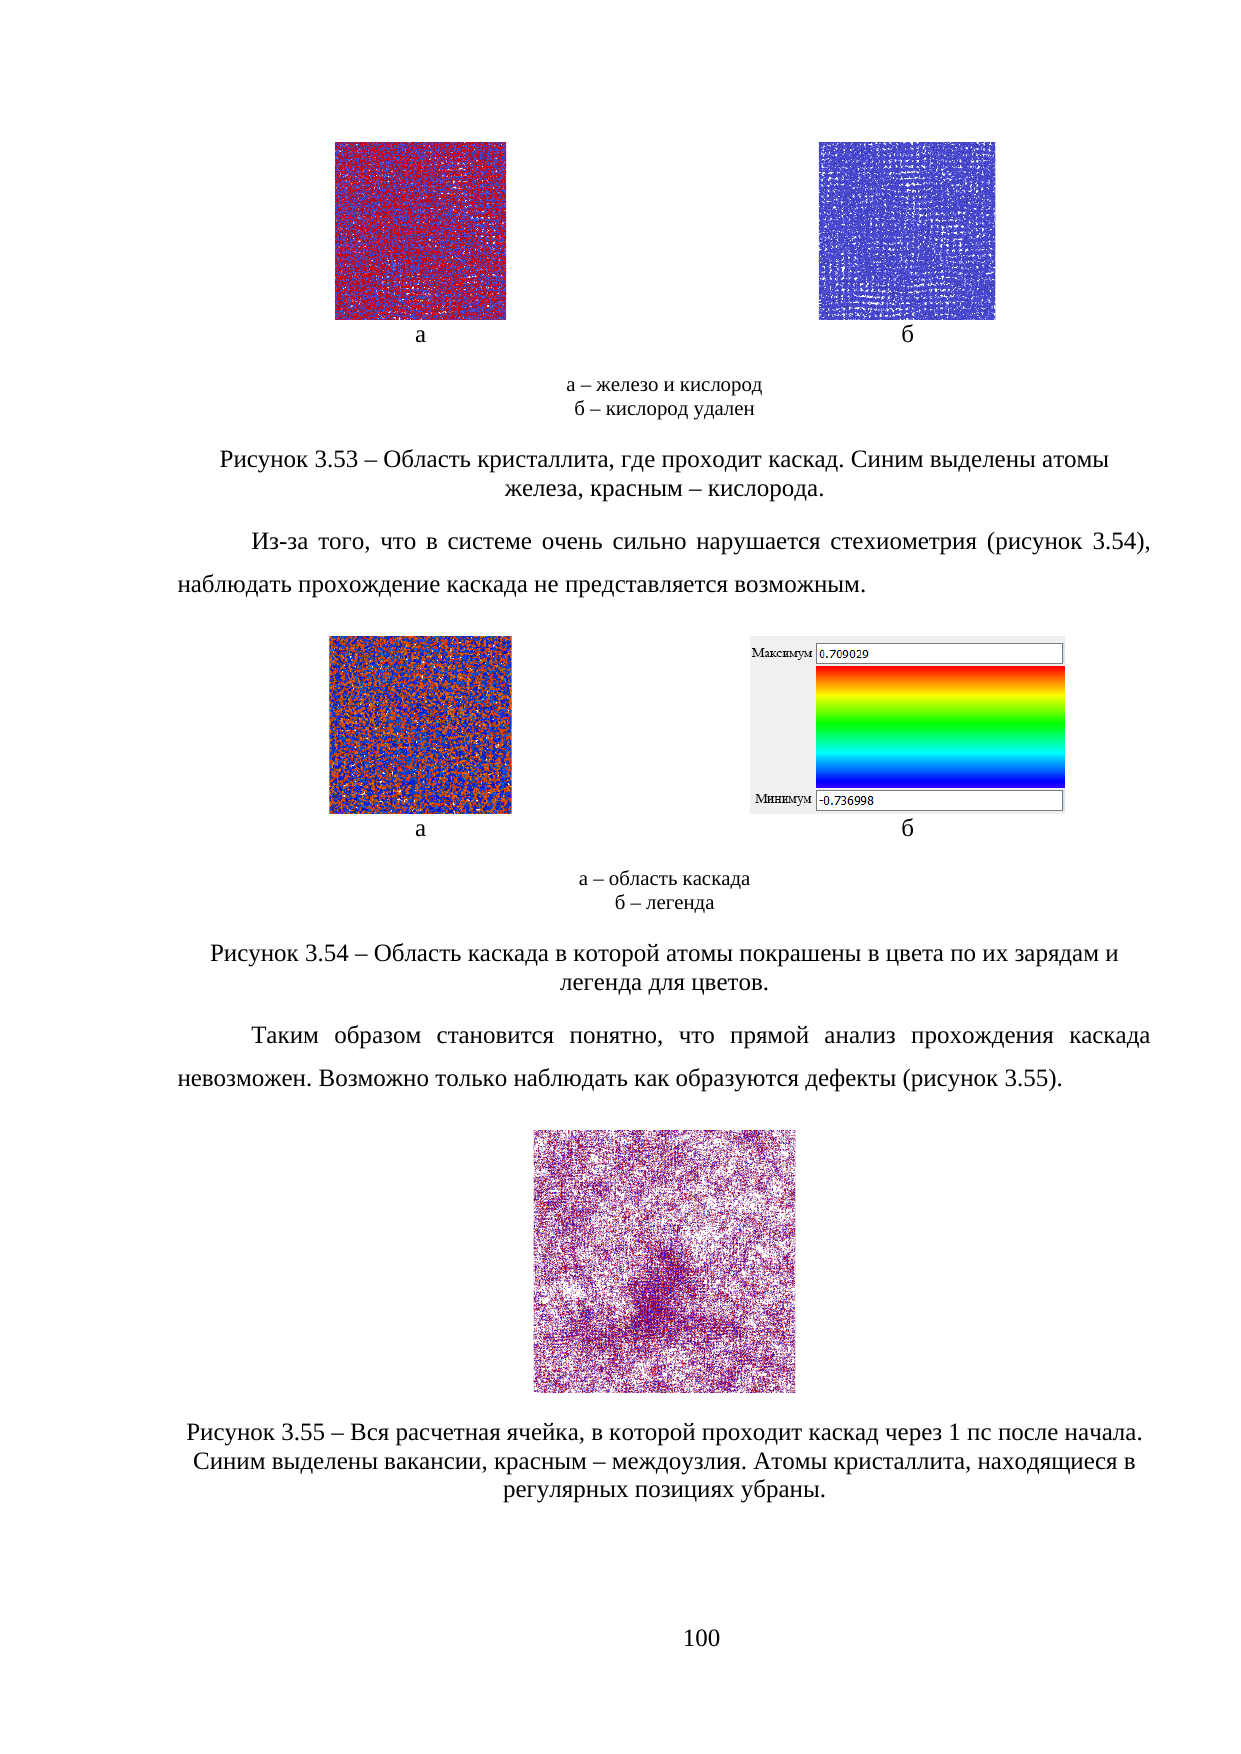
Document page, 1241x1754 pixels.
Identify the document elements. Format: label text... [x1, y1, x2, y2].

table_header а [177, 142, 664, 348]
table_header б [664, 142, 1151, 348]
text Из-за того, что в системе очень сильно нарушается стехиометрия (рисунок 3.54), наблюдать прохождение каскада не представляется возможным. [177, 526, 1152, 598]
text Рисунок 3.55 – Вся расчетная ячейка, в которой проходит каскад через 1 пс после начала. Синим выделены вакансии, красным – междоузлия. Атомы кристаллита, находящиеся в регулярных позициях убраны. [177, 1417, 1152, 1503]
text а – область каскада [177, 866, 1152, 890]
picture [818, 142, 996, 320]
text б – легенда [177, 890, 1152, 914]
text б – кислород удален [177, 396, 1152, 420]
picture [335, 142, 507, 320]
text Рисунок 3.53 – Область кристаллита, где проходит каскад. Синим выделены атомы железа, красным – кислорода. [177, 444, 1152, 502]
text Таким образом становится понятно, что прямой анализ прохождения каскада невозможен. Возможно только наблюдать как образуются дефекты (рисунок 3.55). [177, 1020, 1152, 1092]
text а – железо и кислород [177, 372, 1152, 396]
text Рисунок 3.54 – Область каскада в которой атомы покрашены в цвета по их зарядам и легенда для цветов. [177, 938, 1152, 996]
picture [533, 1130, 796, 1393]
picture [749, 636, 1065, 814]
picture [329, 636, 512, 814]
table_header б [664, 636, 1151, 842]
table_header а [177, 636, 664, 842]
